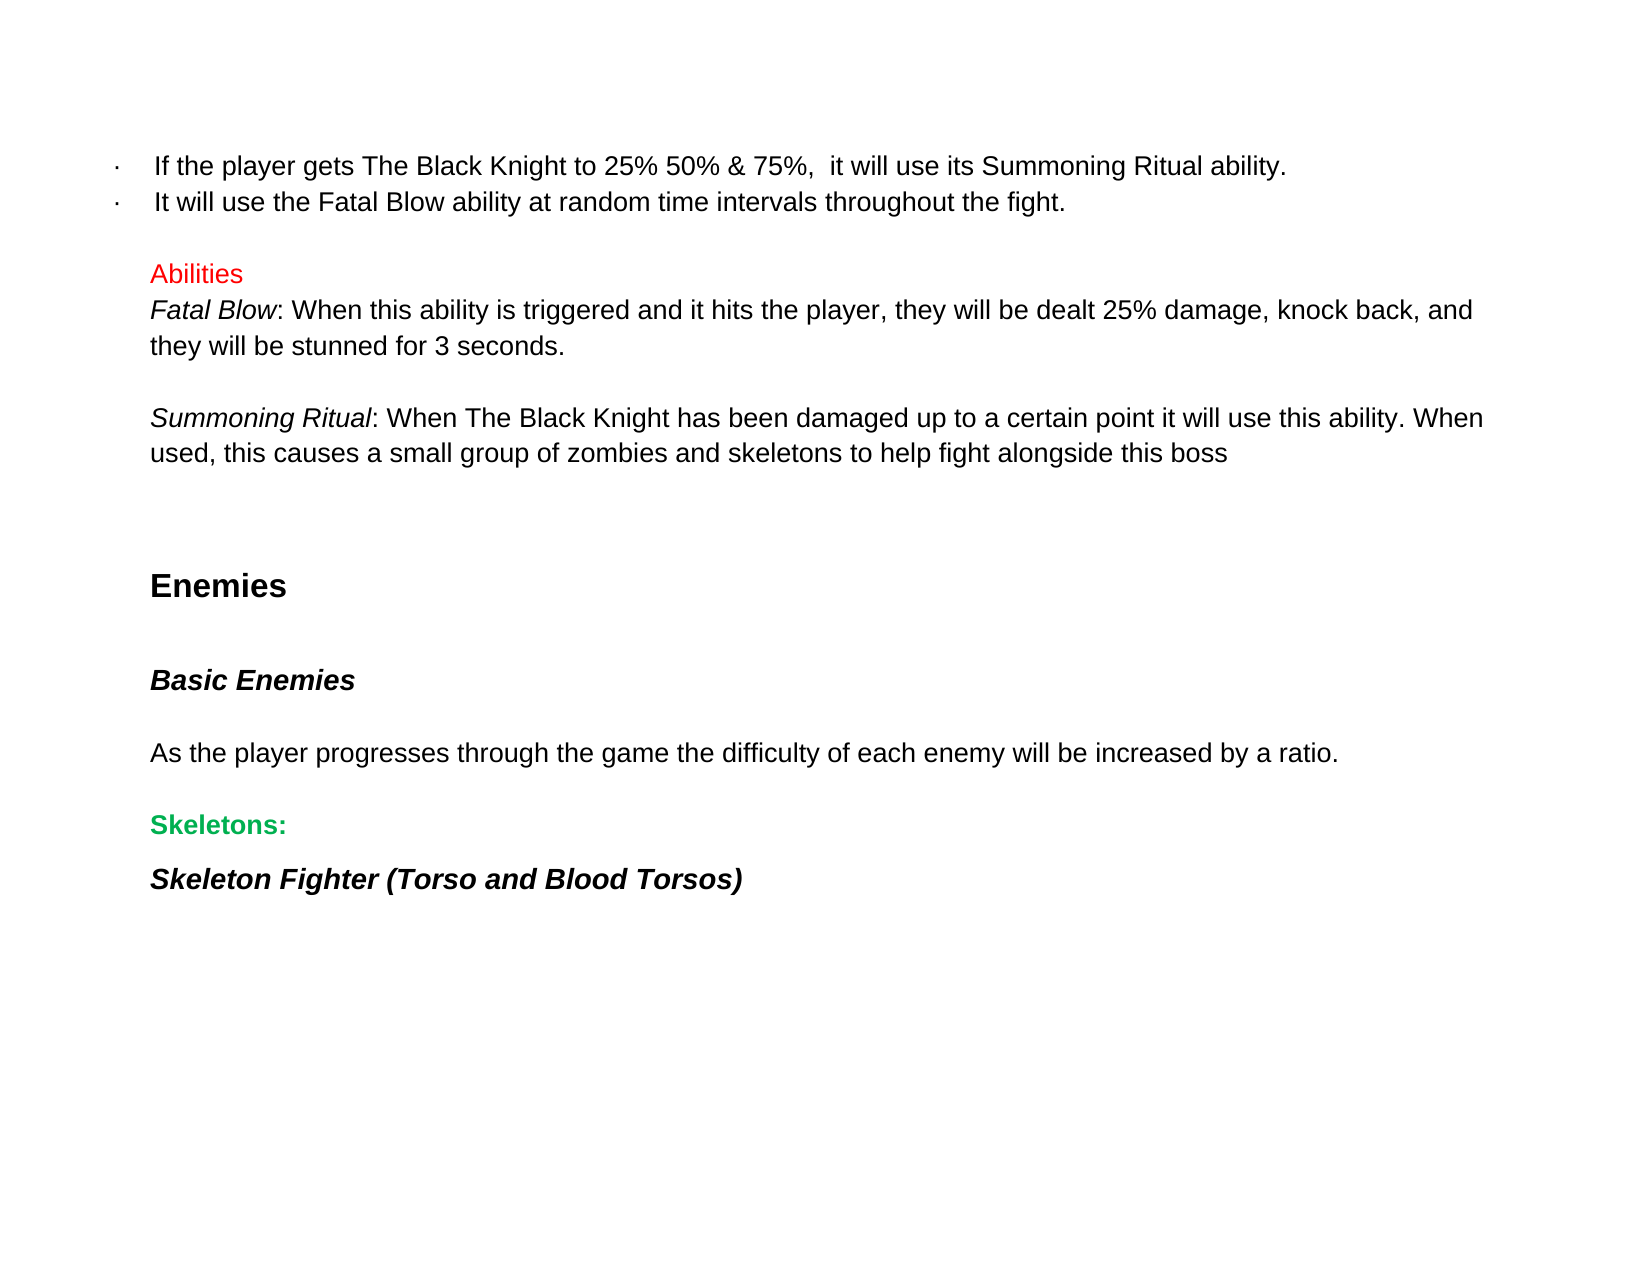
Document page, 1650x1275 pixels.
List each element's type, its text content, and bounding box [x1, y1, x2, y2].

text Summoning Ritual: When The Black Knight has been damaged up to a certain point it will use this ability. When used, this causes a small group of zombies and skeletons to help fight alongside this boss [150, 402, 1500, 469]
text · It will use the Fatal Blow ability at random time intervals throughout the fight. [112, 186, 1500, 217]
text Abilities [150, 258, 1500, 289]
subtitle Enemies [150, 566, 1500, 604]
text Skeletons: [150, 809, 1500, 841]
text As the player progresses through the game the difficulty of each enemy will be increased by a ratio. [150, 737, 1500, 769]
subtitle Skeleton Fighter (Torso and Blood Torsos) [150, 862, 1500, 895]
text Fatal Blow: When this ability is triggered and it hits the player, they will be dealt 25% damage, knock back, and they will be stunned for 3 seconds. [150, 294, 1500, 361]
text · If the player gets The Black Knight to 25% 50% & 75%, it will use its Summoning Ritual ability. [112, 150, 1500, 181]
subtitle Basic Enemies [150, 663, 1500, 696]
